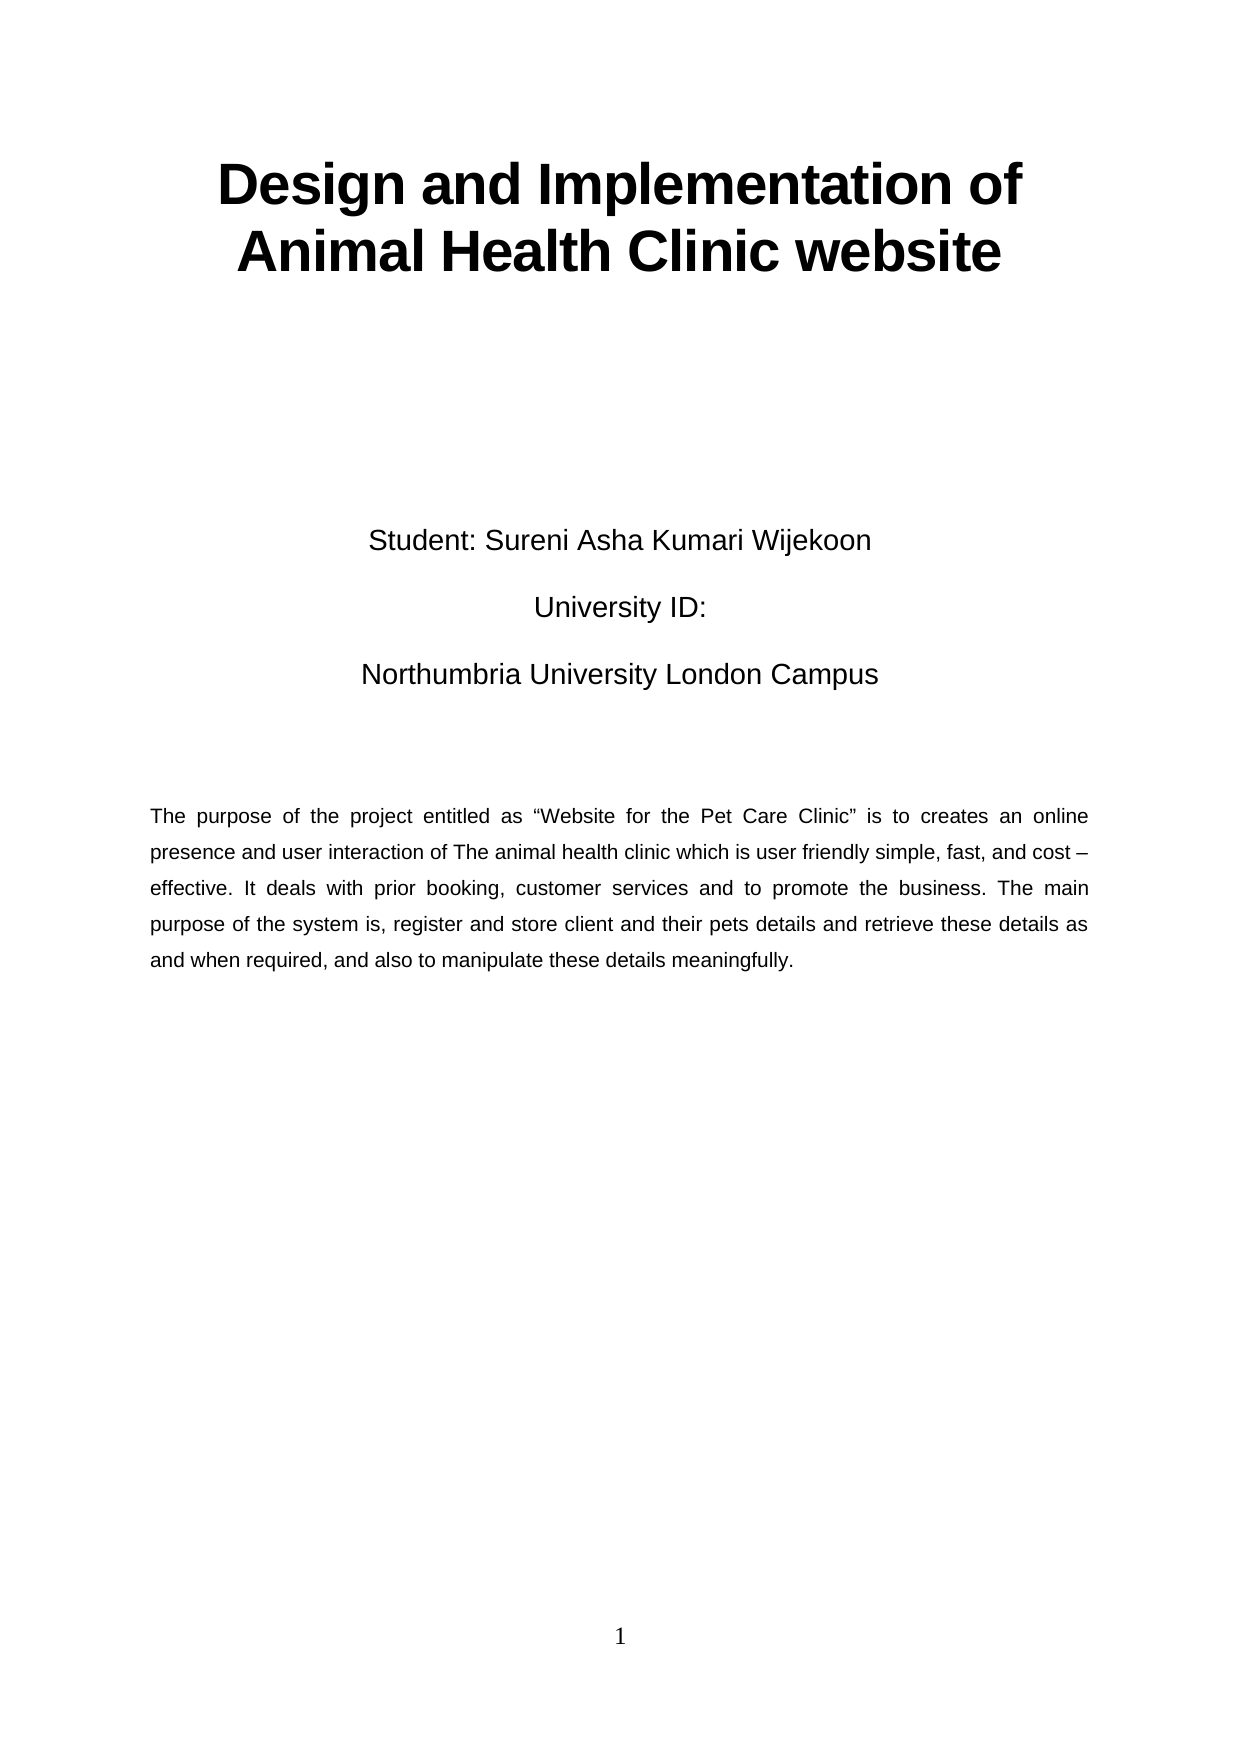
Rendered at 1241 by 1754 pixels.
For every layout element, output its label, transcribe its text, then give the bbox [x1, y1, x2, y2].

text Northumbria University London Campus [150, 657, 1090, 691]
title Design and Implementation of Animal Health Clinic website [150, 150, 1090, 284]
text The purpose of the project entitled as “Website for the Pet Care Clinic” is to creates an online presence and user interaction of The animal health clinic which is user friendly simple, fast, and cost – effective. It deals with prior booking, customer services and to promote the business. The main purpose of the system is, register and store client and their pets details and retrieve these details as and when required, and also to manipulate these details meaningfully. [150, 804, 1090, 971]
text University ID: [150, 590, 1090, 624]
text Student: Sureni Asha Kumari Wijekoon [150, 523, 1090, 557]
